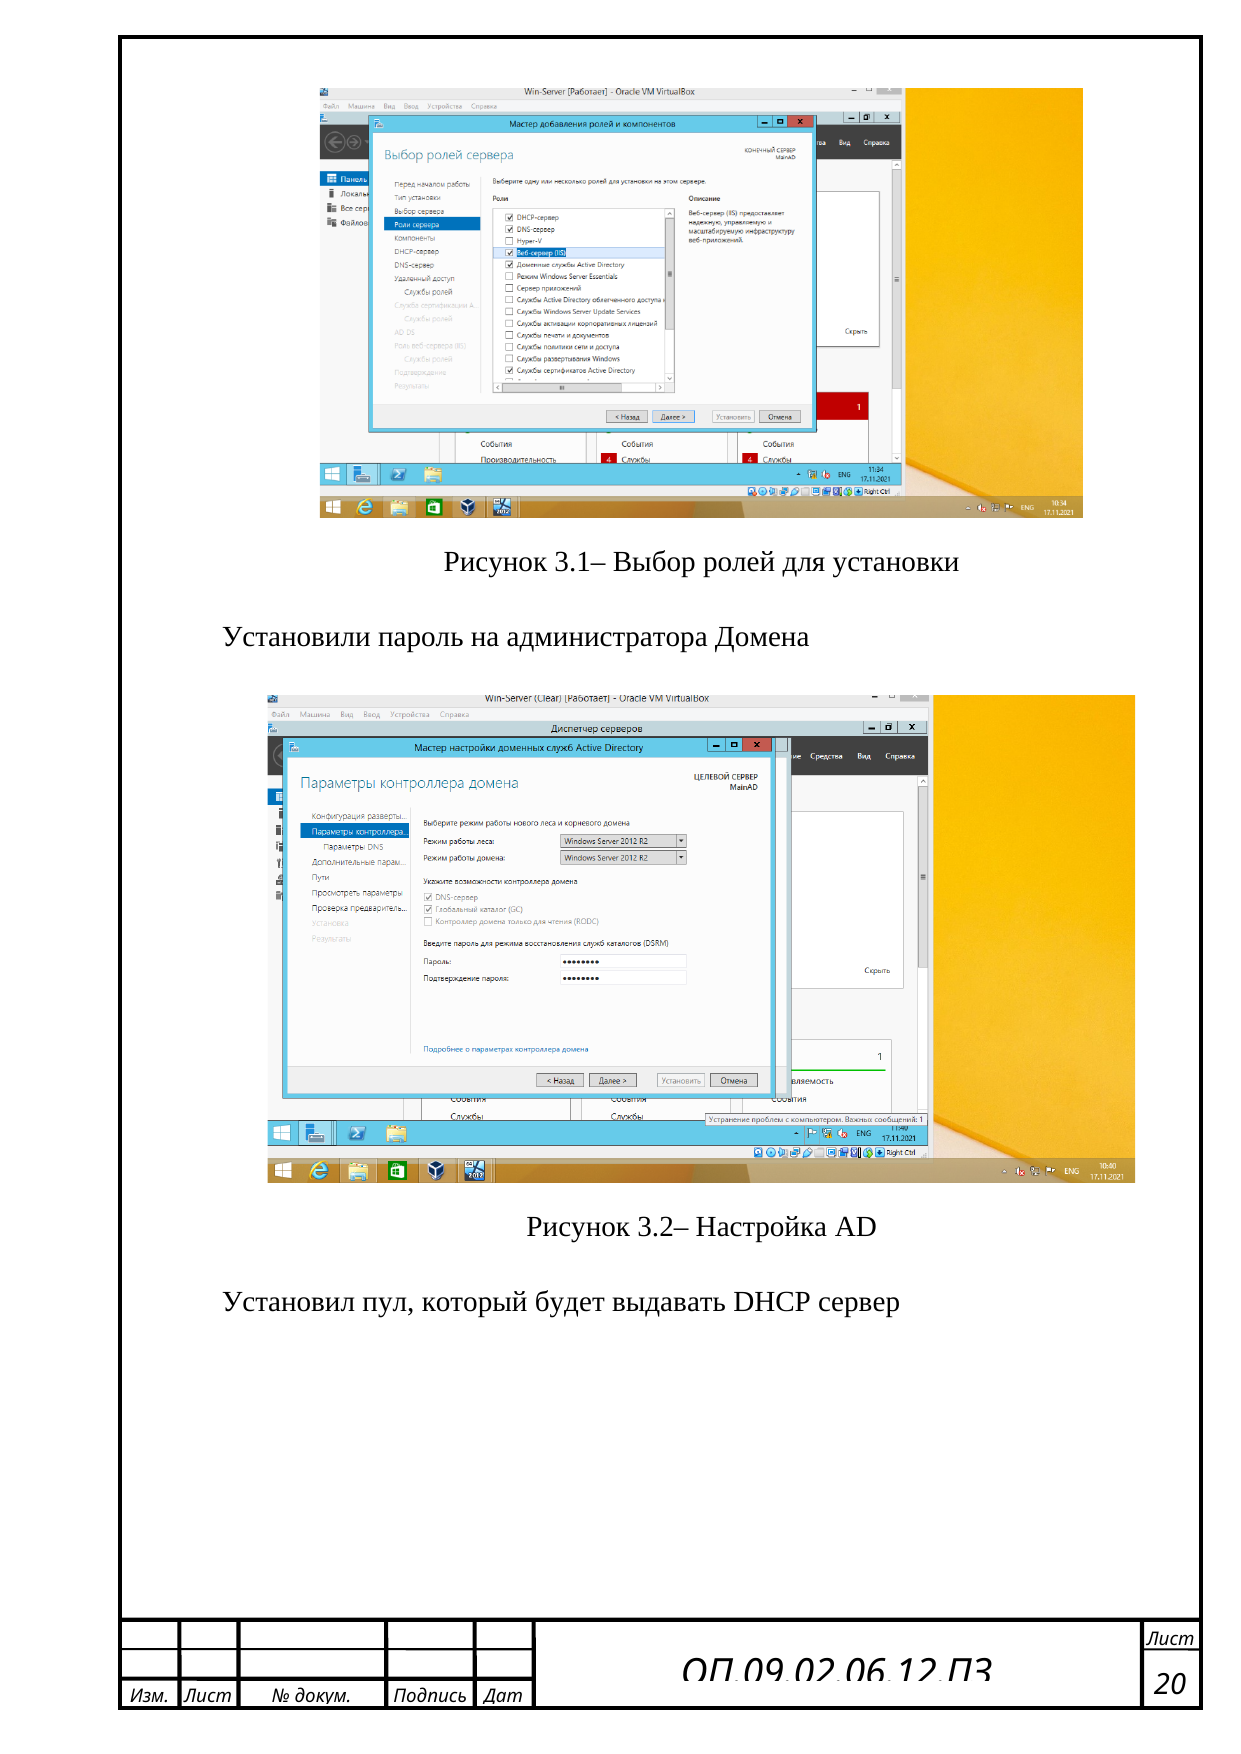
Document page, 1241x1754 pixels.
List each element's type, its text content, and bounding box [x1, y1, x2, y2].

text Рисунок 3.2– Настройка AD [148, 1209, 1181, 1243]
picture [267, 695, 1136, 1183]
text Установили пароль на администратора Домена [148, 619, 1181, 653]
text Рисунок 3.1– Выбор ролей для установки [148, 544, 1181, 578]
picture [319, 88, 1083, 518]
text Установил пул, который будет выдавать DHCP сервер [148, 1284, 1181, 1318]
